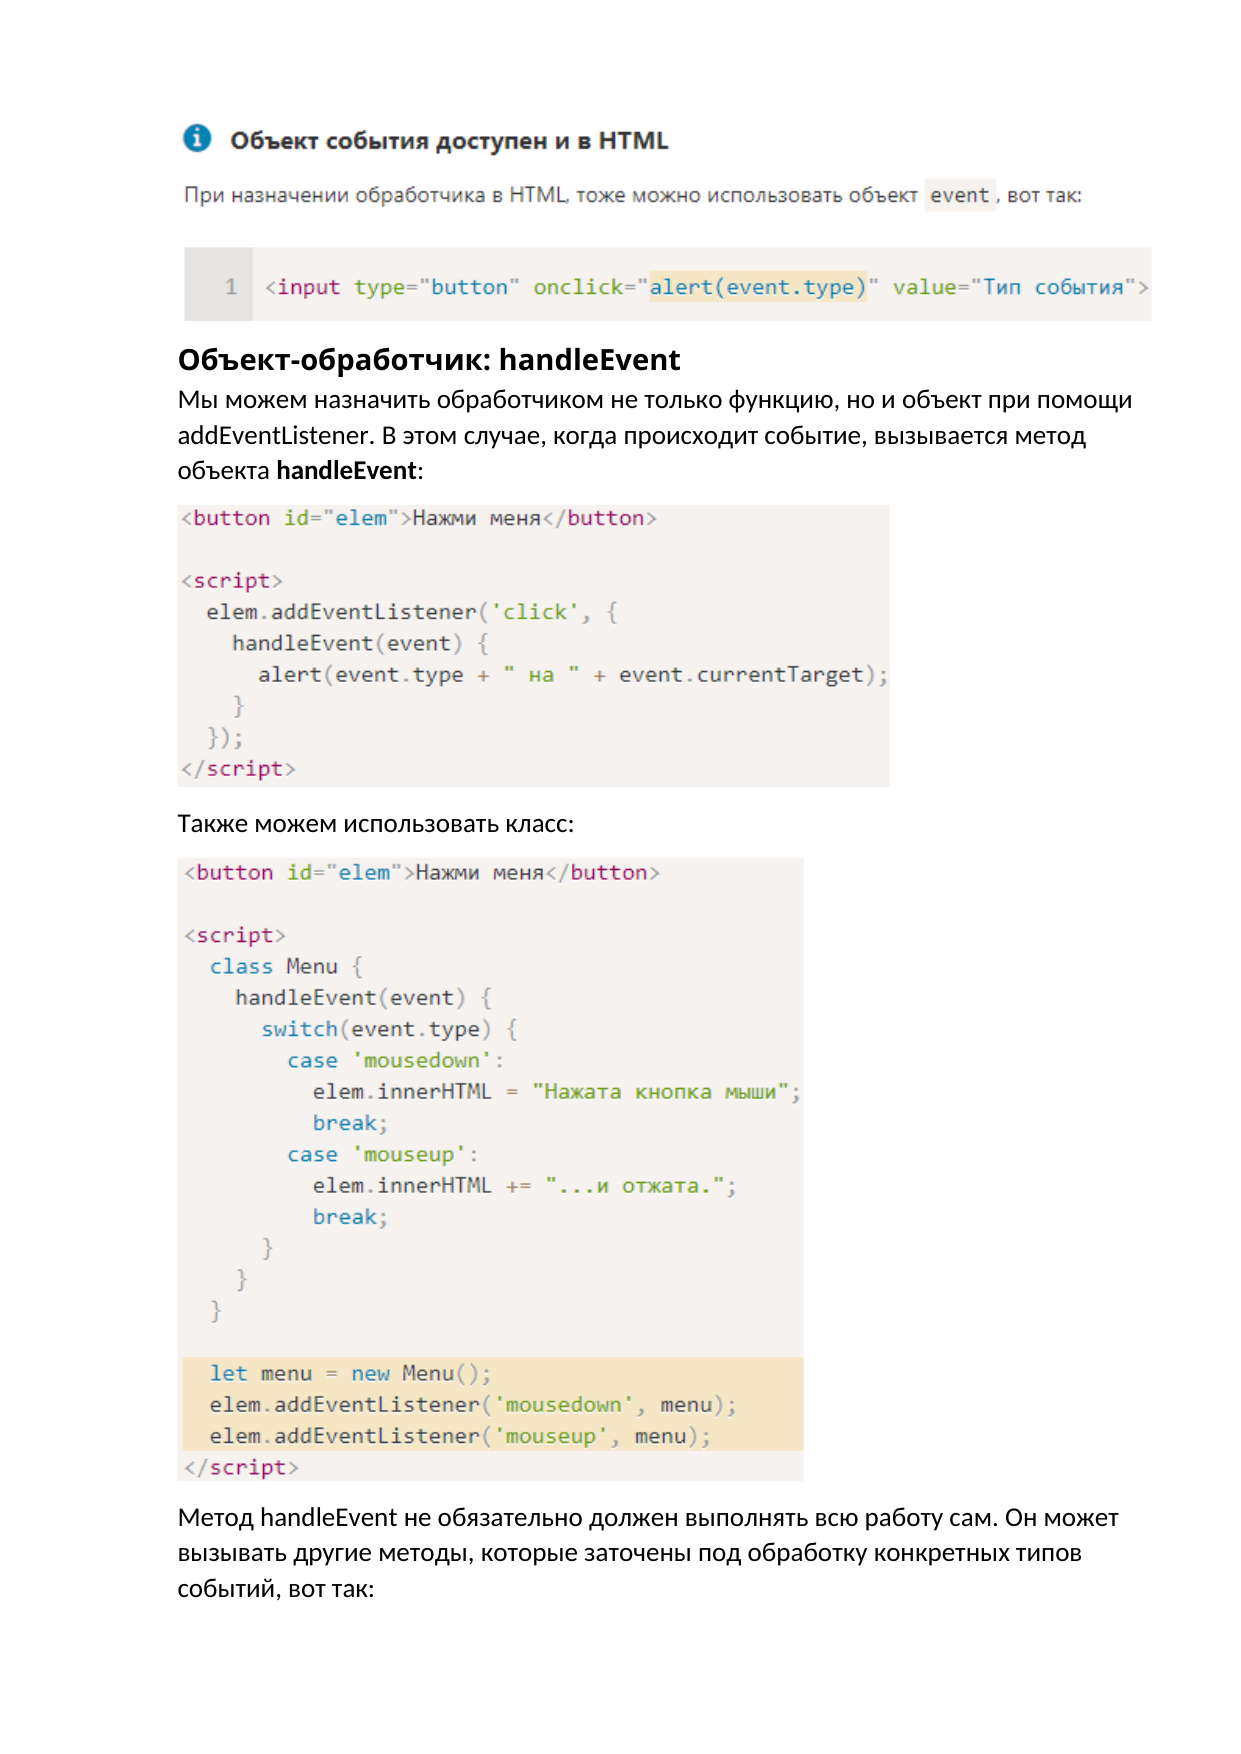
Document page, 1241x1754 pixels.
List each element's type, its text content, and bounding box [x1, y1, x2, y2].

subtitle Объект-обработчик: handleEvent [177, 339, 1152, 379]
picture [177, 858, 804, 1481]
picture [177, 505, 890, 787]
picture [177, 118, 1152, 321]
text Метод handleEvent не обязательно должен выполнять всю работу сам. Он может вызывать другие методы, которые заточены под обработку конкретных типов событий, вот так: [177, 1500, 1152, 1604]
text Мы можем назначить обработчиком не только функцию, но и объект при помощи addEventListener. В этом случае, когда происходит событие, вызывается метод объекта handleEvent: [177, 382, 1152, 486]
text Также можем использовать класс: [177, 806, 1152, 839]
